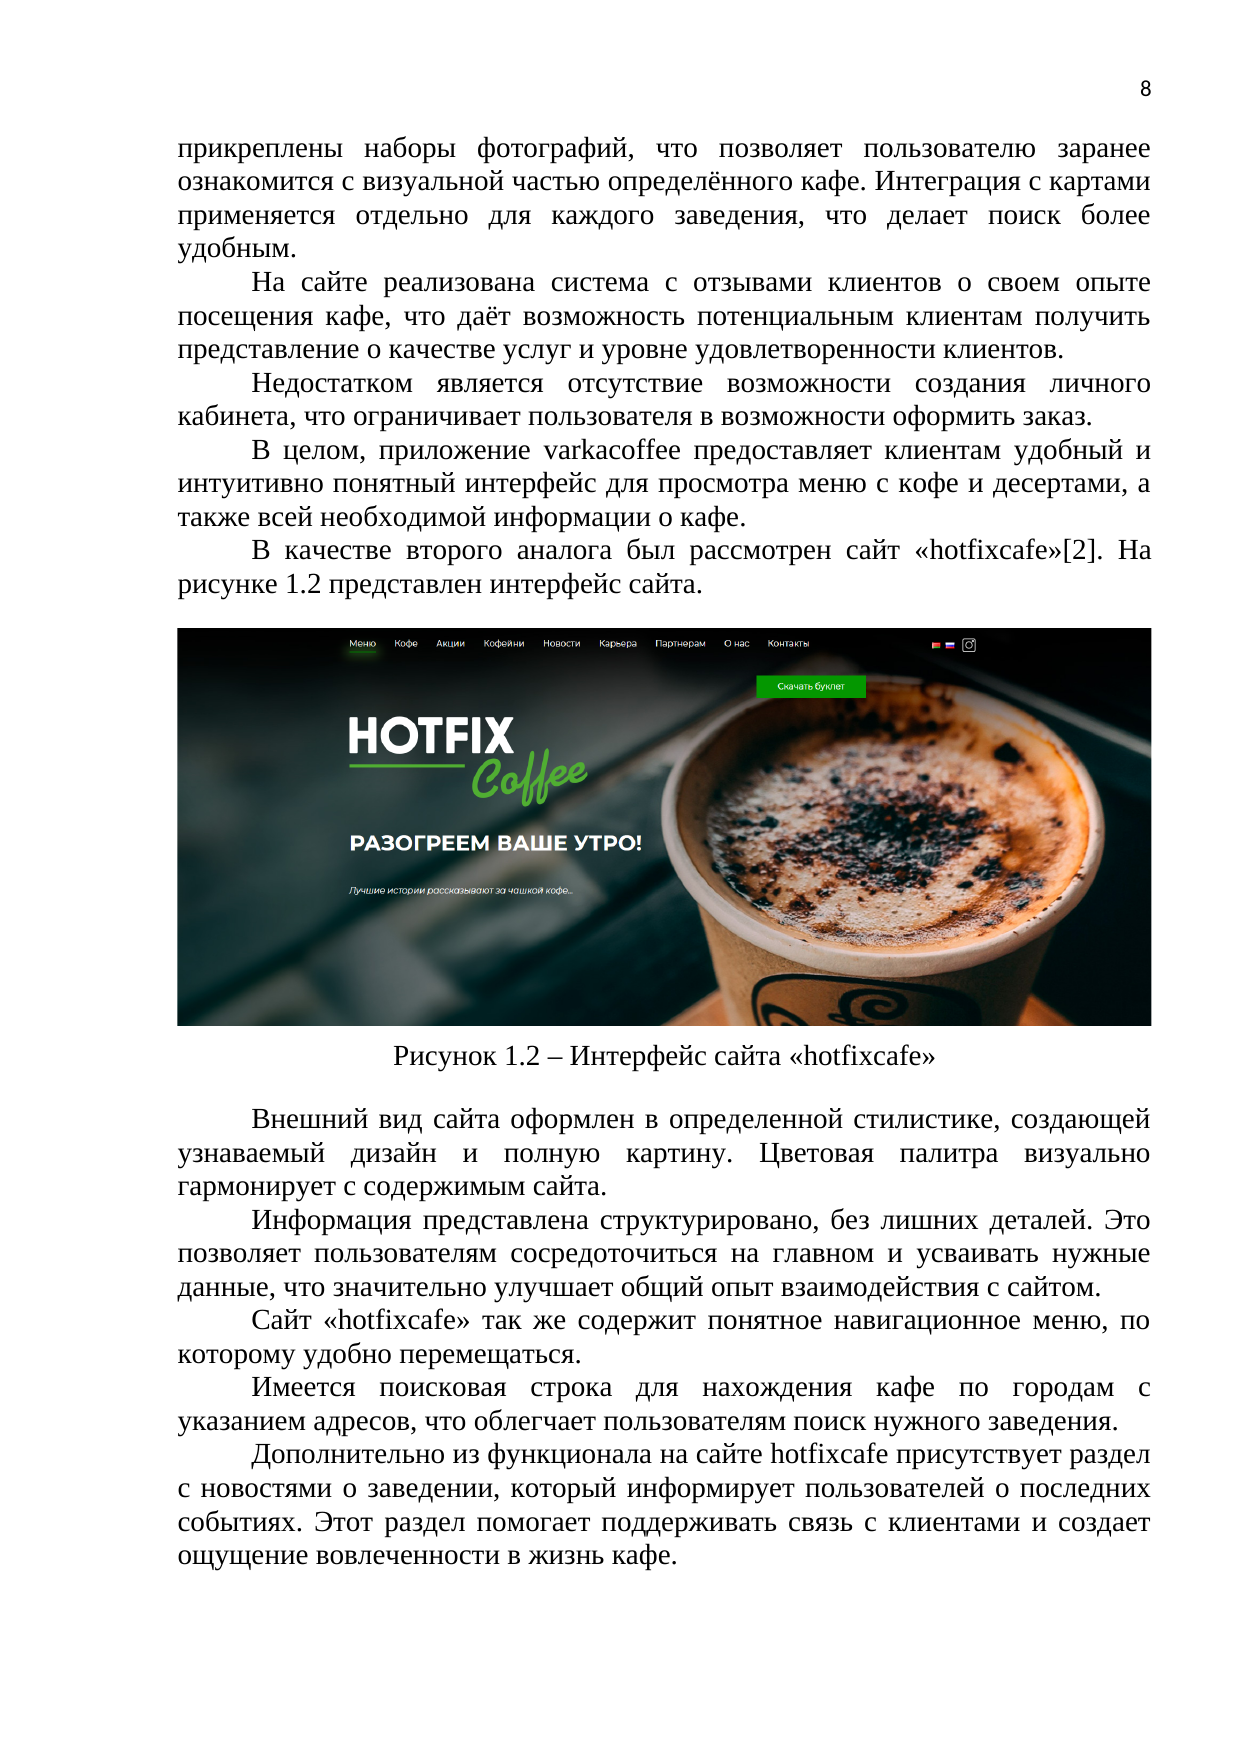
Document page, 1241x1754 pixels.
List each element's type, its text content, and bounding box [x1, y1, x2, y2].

text Рисунок 1.2 – Интерфейс сайта «hotfixcafe» [177, 1038, 1152, 1072]
text Внешний вид сайта оформлен в определенной стилистике, создающей узнаваемый дизайн и полную картину. Цветовая палитра визуально гармонирует с содержимым сайта. [177, 1101, 1152, 1202]
picture [177, 628, 1152, 1026]
text Дополнительно из функционала на сайте hotfixcafe присутствует раздел с новостями о заведении, который информирует пользователей о последних событиях. Этот раздел помогает поддерживать связь с клиентами и создает ощущение вовлеченности в жизнь кафе. [177, 1437, 1152, 1571]
text Информация представлена структурировано, без лишних деталей. Это позволяет пользователям сосредоточиться на главном и усваивать нужные данные, что значительно улучшает общий опыт взаимодействия с сайтом. [177, 1202, 1152, 1302]
text Недостатком является отсутствие возможности создания личного кабинета, что ограничивает пользователя в возможности оформить заказ. [177, 365, 1152, 432]
text В целом, приложение varkacoffee предоставляет клиентам удобный и интуитивно понятный интерфейс для просмотра меню с кофе и десертами, а также всей необходимой информации о кафе. [177, 432, 1152, 532]
text Имеется поисковая строка для нахождения кафе по городам с указанием адресов, что облегчает пользователям поиск нужного заведения. [177, 1369, 1152, 1437]
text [177, 130, 1152, 264]
text На сайте реализована система с отзывами клиентов о своем опыте посещения кафе, что даёт возможность потенциальным клиентам получить представление о качестве услуг и уровне удовлетворенности клиентов. [177, 264, 1152, 365]
text В качестве второго аналога был рассмотрен сайт «hotfixcafe»[2]. На рисунке 1.2 представлен интерфейс сайта. [177, 532, 1152, 599]
text Сайт «hotfixcafe» так же содержит понятное навигационное меню, по которому удобно перемещаться. [177, 1302, 1152, 1369]
